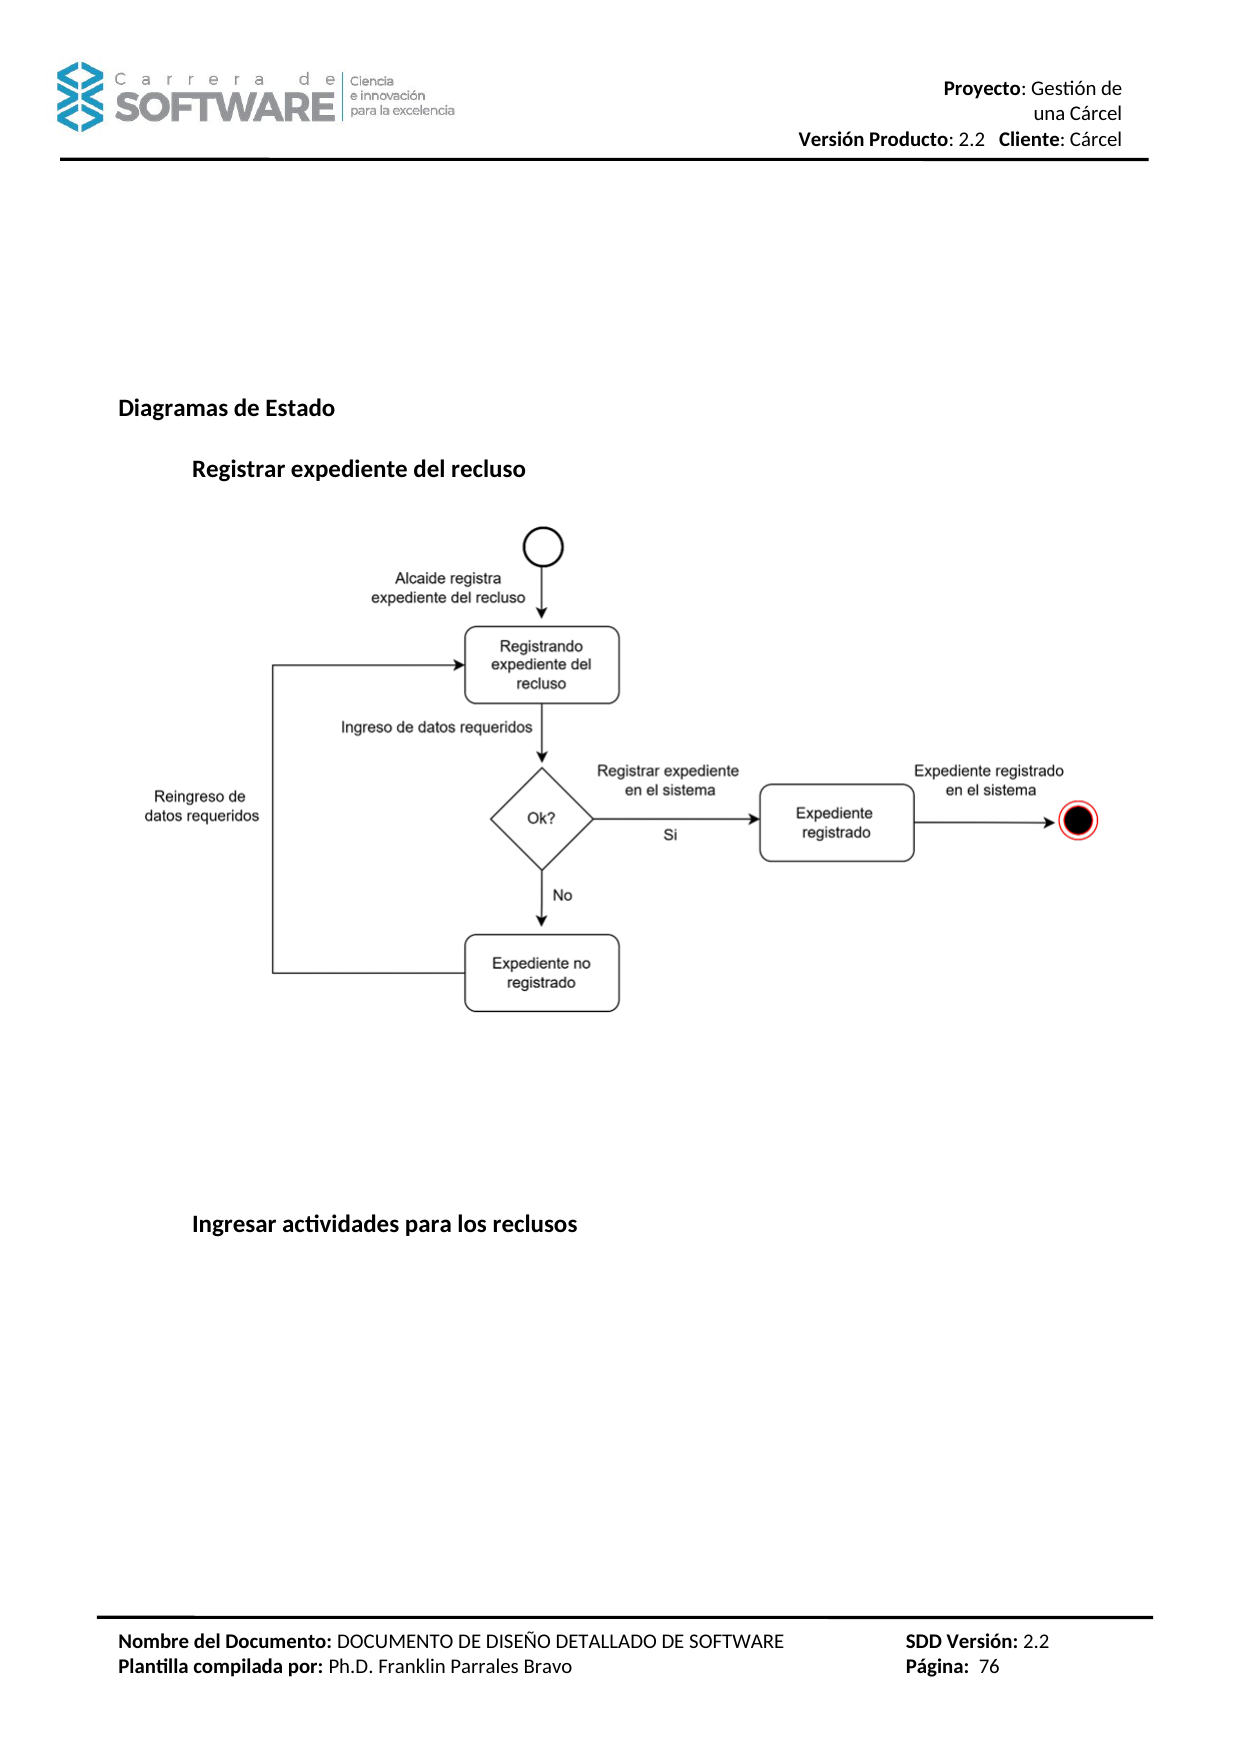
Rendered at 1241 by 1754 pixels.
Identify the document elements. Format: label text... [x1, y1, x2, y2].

picture [46, 46, 461, 154]
text Ingresar actividades para los reclusos [118, 1208, 1122, 1239]
text Registrar expediente del recluso [118, 453, 1122, 483]
picture [118, 513, 1111, 1025]
text Diagramas de Estado [118, 392, 1122, 422]
